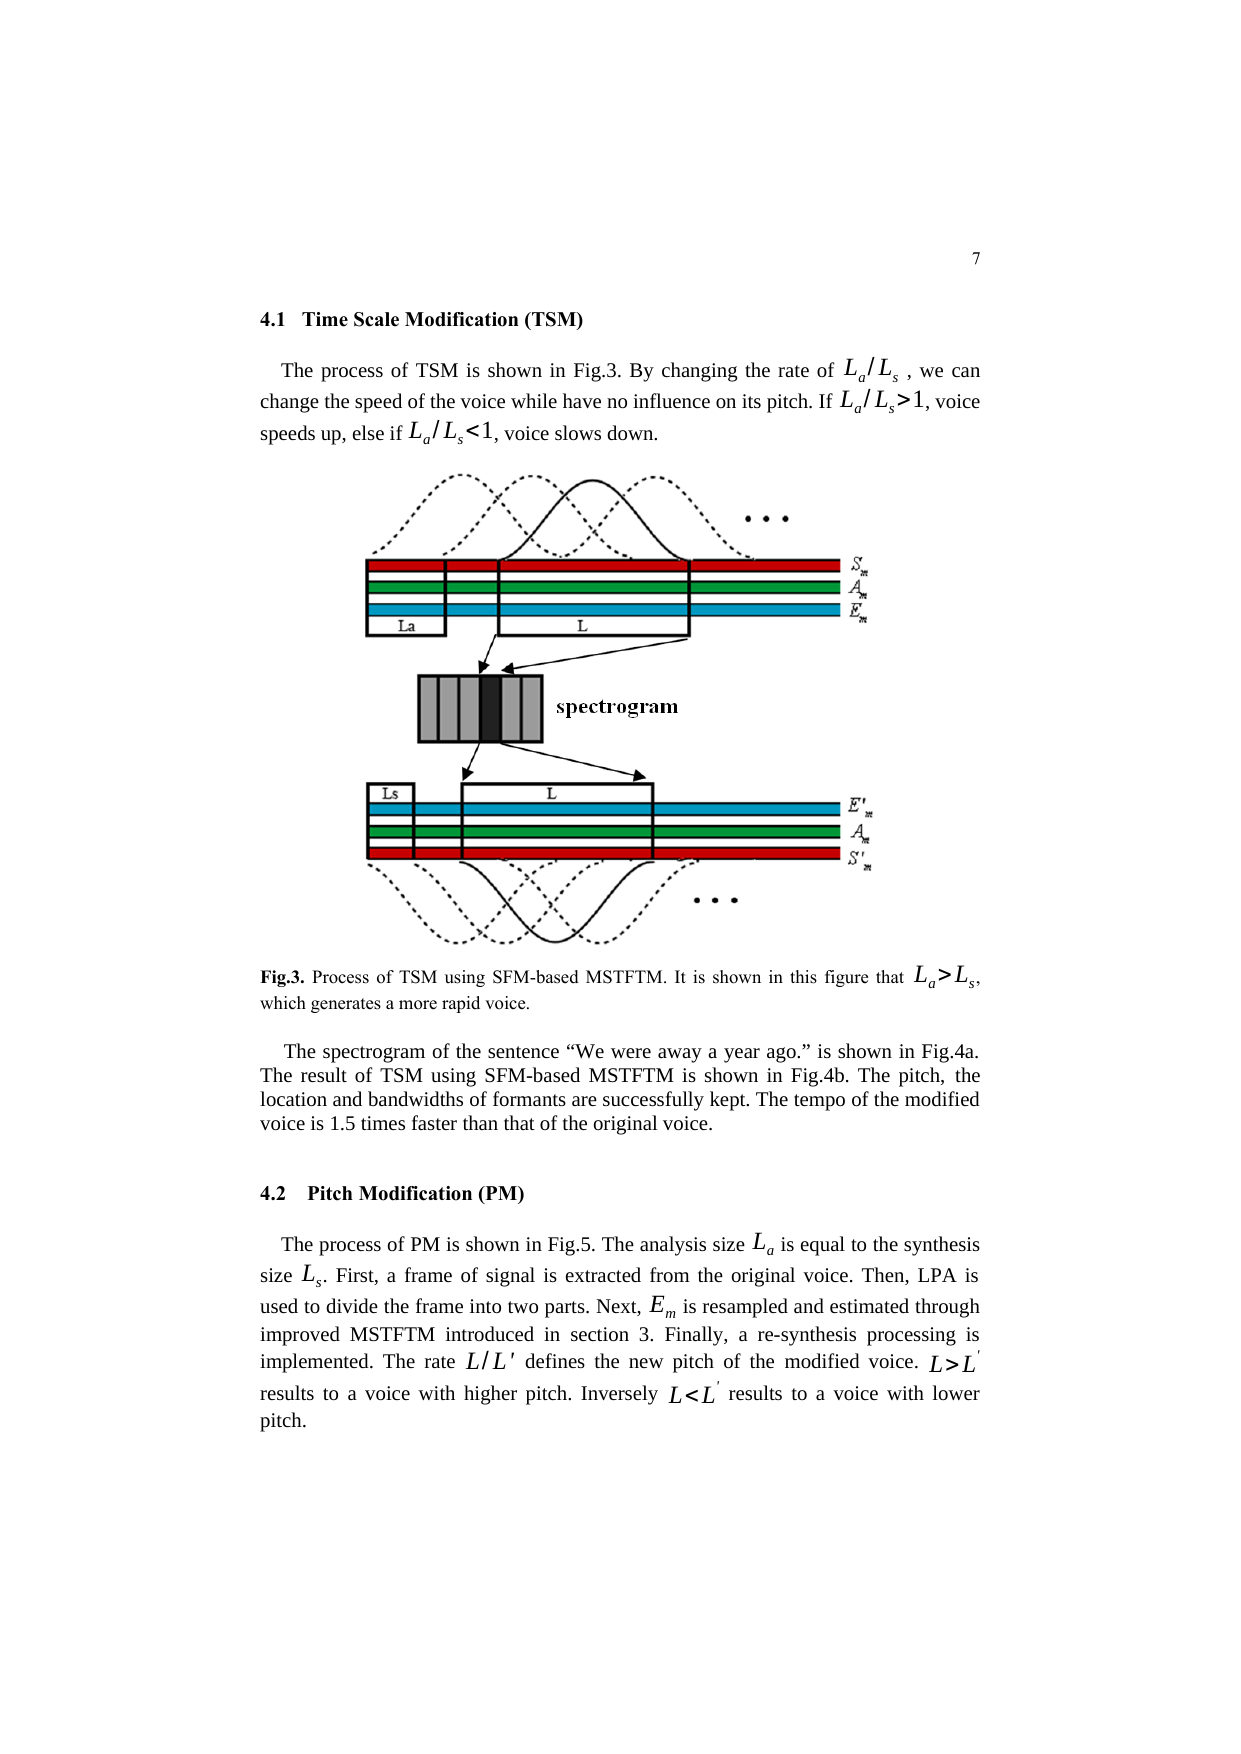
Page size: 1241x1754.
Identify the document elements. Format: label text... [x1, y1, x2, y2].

text The spectrogram of the sentence “We were away a year ago.” is shown in Fig.4a. The result of TSM using SFM-based MSTFTM is shown in Fig.4b. The pitch, the location and bandwidths of formants are successfully kept. The tempo of the modified voice is 1.5 times faster than that of the original voice. [260, 1039, 980, 1135]
text The process of TSM is shown in Fig.3. By changing the rate of , we can change the speed of the voice while have no influence on its pitch. If , voice speeds up, else if , voice slows down. [260, 354, 980, 448]
subtitle 4.2 Pitch Modification (PM) [260, 1181, 980, 1205]
text Fig.3. Process of TSM using SFM-based MSTFTM. It is shown in this figure that , which generates a more rapid voice. [260, 961, 980, 1014]
subtitle 4.1 Time Scale Modification (TSM) [260, 307, 980, 331]
picture [358, 472, 882, 949]
text The process of PM is shown in Fig.5. The analysis size is equal to the synthesis size . First, a frame of signal is extracted from the original voice. Then, LPA is used to divide the frame into two parts. Next, is resampled and estimated through improved MSTFTM introduced in section 3. Finally, a re-synthesis processing is implemented. The rate defines the new pitch of the modified voice. results to a voice with higher pitch. Inversely results to a voice with lower pitch. [260, 1228, 980, 1432]
